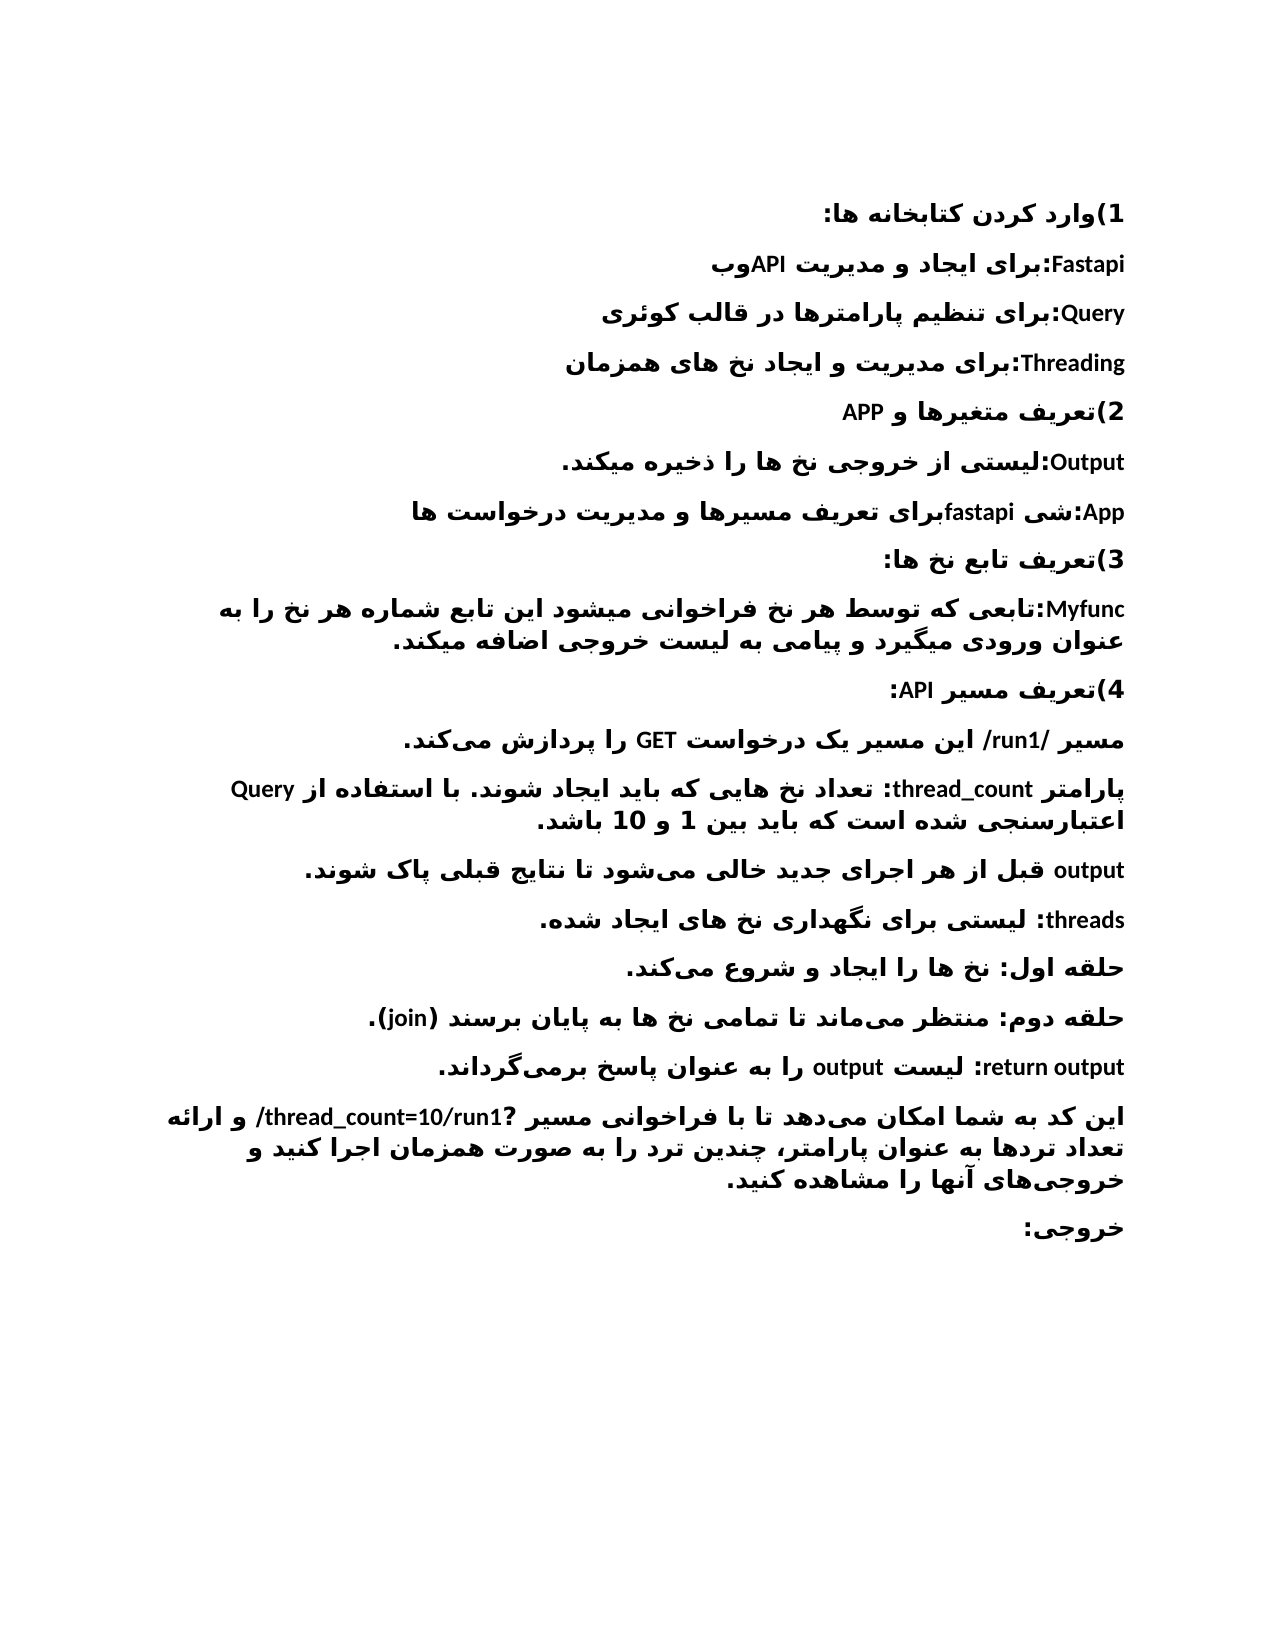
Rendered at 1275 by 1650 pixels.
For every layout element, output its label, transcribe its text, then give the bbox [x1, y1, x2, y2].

text Threading:برای مدیریت و ایجاد نخ های همزمان [150, 347, 1125, 377]
text Myfunc:تابعی که توسط هر نخ فراخوانی میشود این تابع شماره هر نخ را به عنوان ورودی میگیرد و پیامی به لیست خروجی اضافه میکند. [150, 593, 1125, 655]
text Fastapi:برای ایجاد و مدیریت APIوب [150, 248, 1125, 278]
text return output: لیست output را به عنوان پاسخ برمی‌گرداند. [150, 1051, 1125, 1082]
text حلقه اول: نخ ها را ایجاد و شروع می‌کند. [150, 953, 1125, 983]
text حلقه دوم: منتظر می‌ماند تا تمامی نخ ها به پایان برسند (join). [150, 1002, 1125, 1032]
text این کد به شما امکان می‌دهد تا با فراخوانی مسیر ?thread_count=10/run1/ و ارائه تعداد تردها به عنوان پارامتر، چندین ترد را به صورت همزمان اجرا کنید و خروجی‌های آنها را مشاهده کنید. [150, 1101, 1125, 1194]
text Output:لیستی از خروجی نخ ها را ذخیره میکند. [150, 446, 1125, 477]
text خروجی: [150, 1213, 1125, 1242]
text output قبل از هر اجرای جدید خالی می‌شود تا نتایج قبلی پاک شوند. [150, 854, 1125, 885]
text 4)تعریف مسیر API: [150, 674, 1125, 705]
text 1)وارد کردن کتابخانه ها: [150, 199, 1125, 229]
text Query:برای تنظیم پارامترها در قالب کوئری [150, 297, 1125, 328]
text threads: لیستی برای نگهداری نخ های ایجاد شده. [150, 904, 1125, 934]
text مسیر /run1/ این مسیر یک درخواست GET را پردازش می‌کند. [150, 724, 1125, 754]
text 2)تعریف متغیرها و APP [150, 396, 1125, 427]
text پارامتر thread_count: تعداد نخ هایی که باید ایجاد شوند. با استفاده از Query اعتبارسنجی شده است که باید بین 1 و 10 باشد. [150, 773, 1125, 835]
text App:شی fastapiبرای تعریف مسیرها و مدیریت درخواست ها [150, 496, 1125, 526]
text 3)تعریف تابع نخ ها: [150, 545, 1125, 574]
